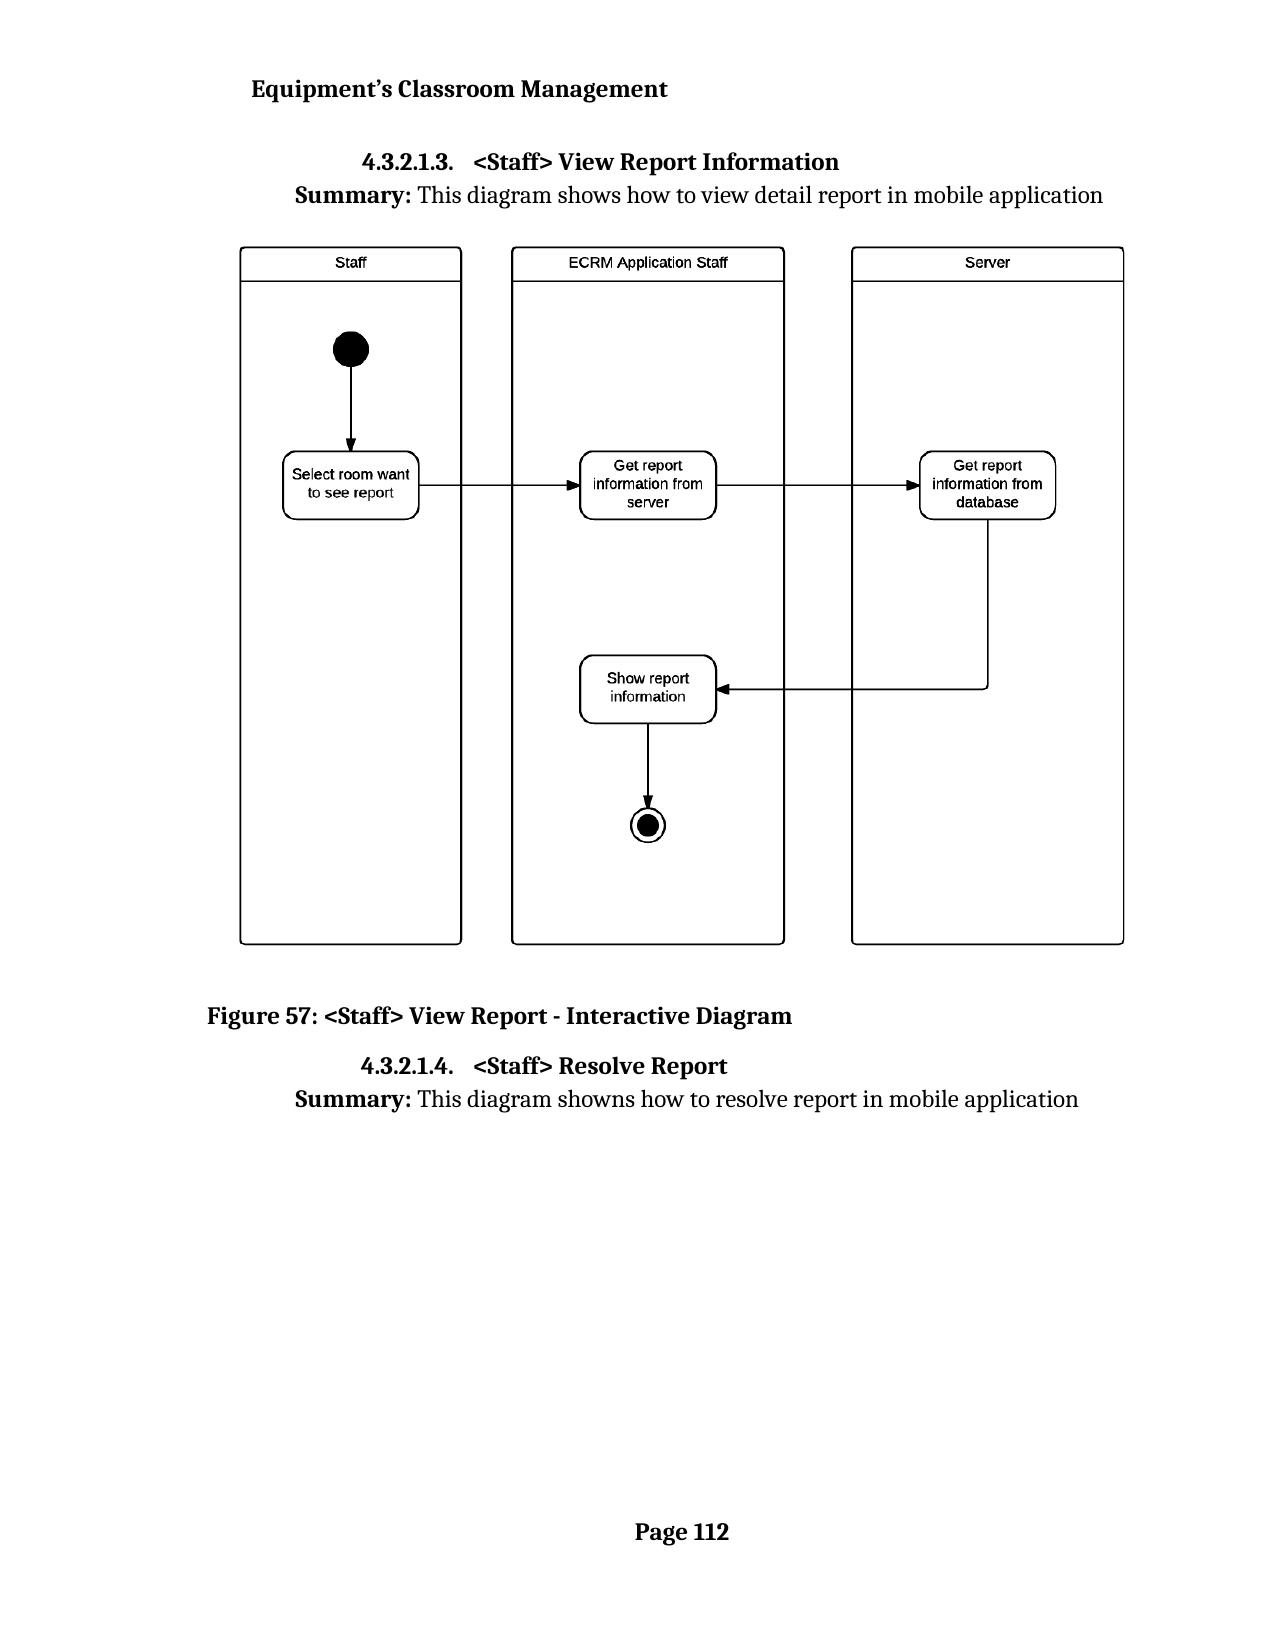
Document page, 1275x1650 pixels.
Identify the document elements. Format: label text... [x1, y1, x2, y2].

picture [206, 213, 1157, 978]
list Summary: This diagram showns how to resolve report in mobile application [295, 1085, 1157, 1114]
list <Staff> Resolve Report [454, 1052, 1157, 1081]
list Summary: This diagram shows how to view detail report in mobile application [295, 181, 1157, 209]
list <Staff> View Report Information [454, 148, 1157, 176]
